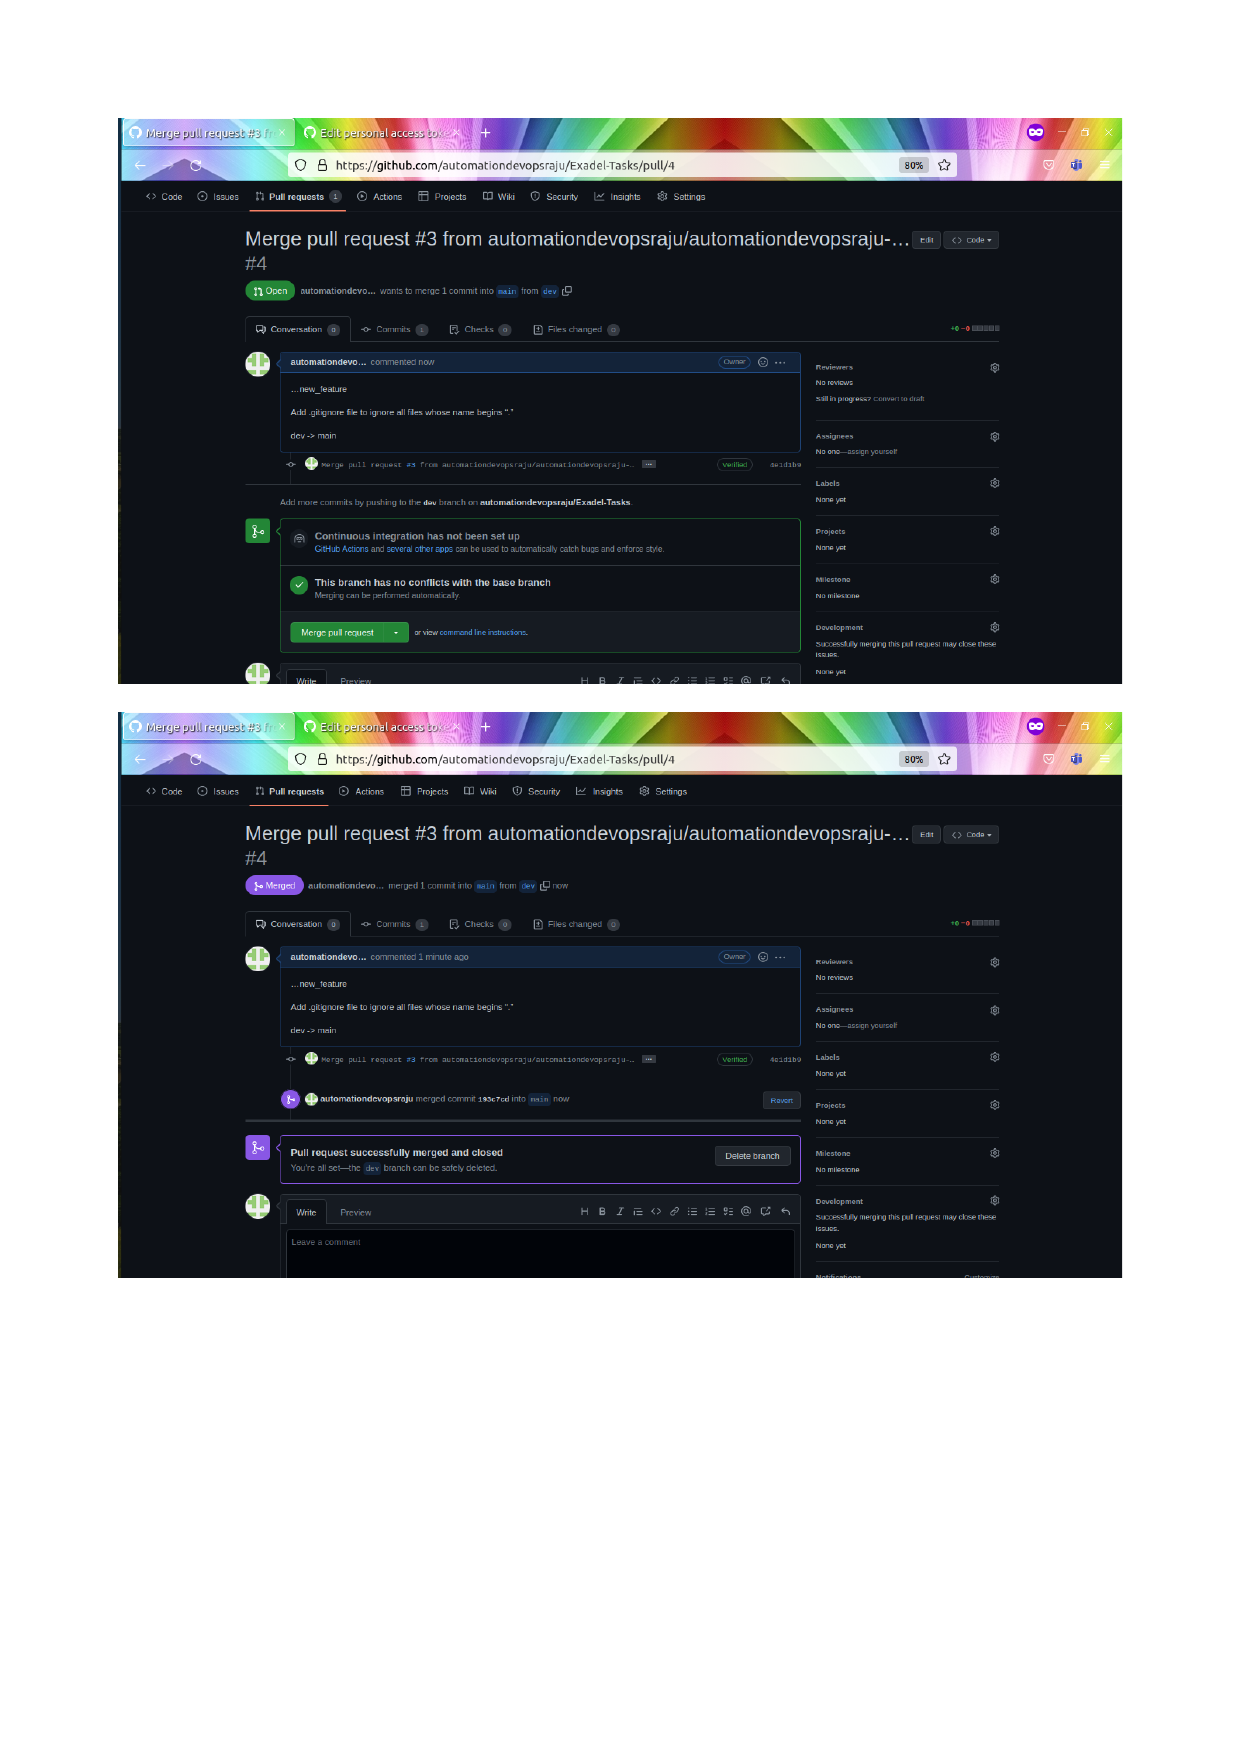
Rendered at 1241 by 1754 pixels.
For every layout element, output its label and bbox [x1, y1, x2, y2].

picture [118, 712, 1123, 1278]
picture [118, 118, 1123, 684]
